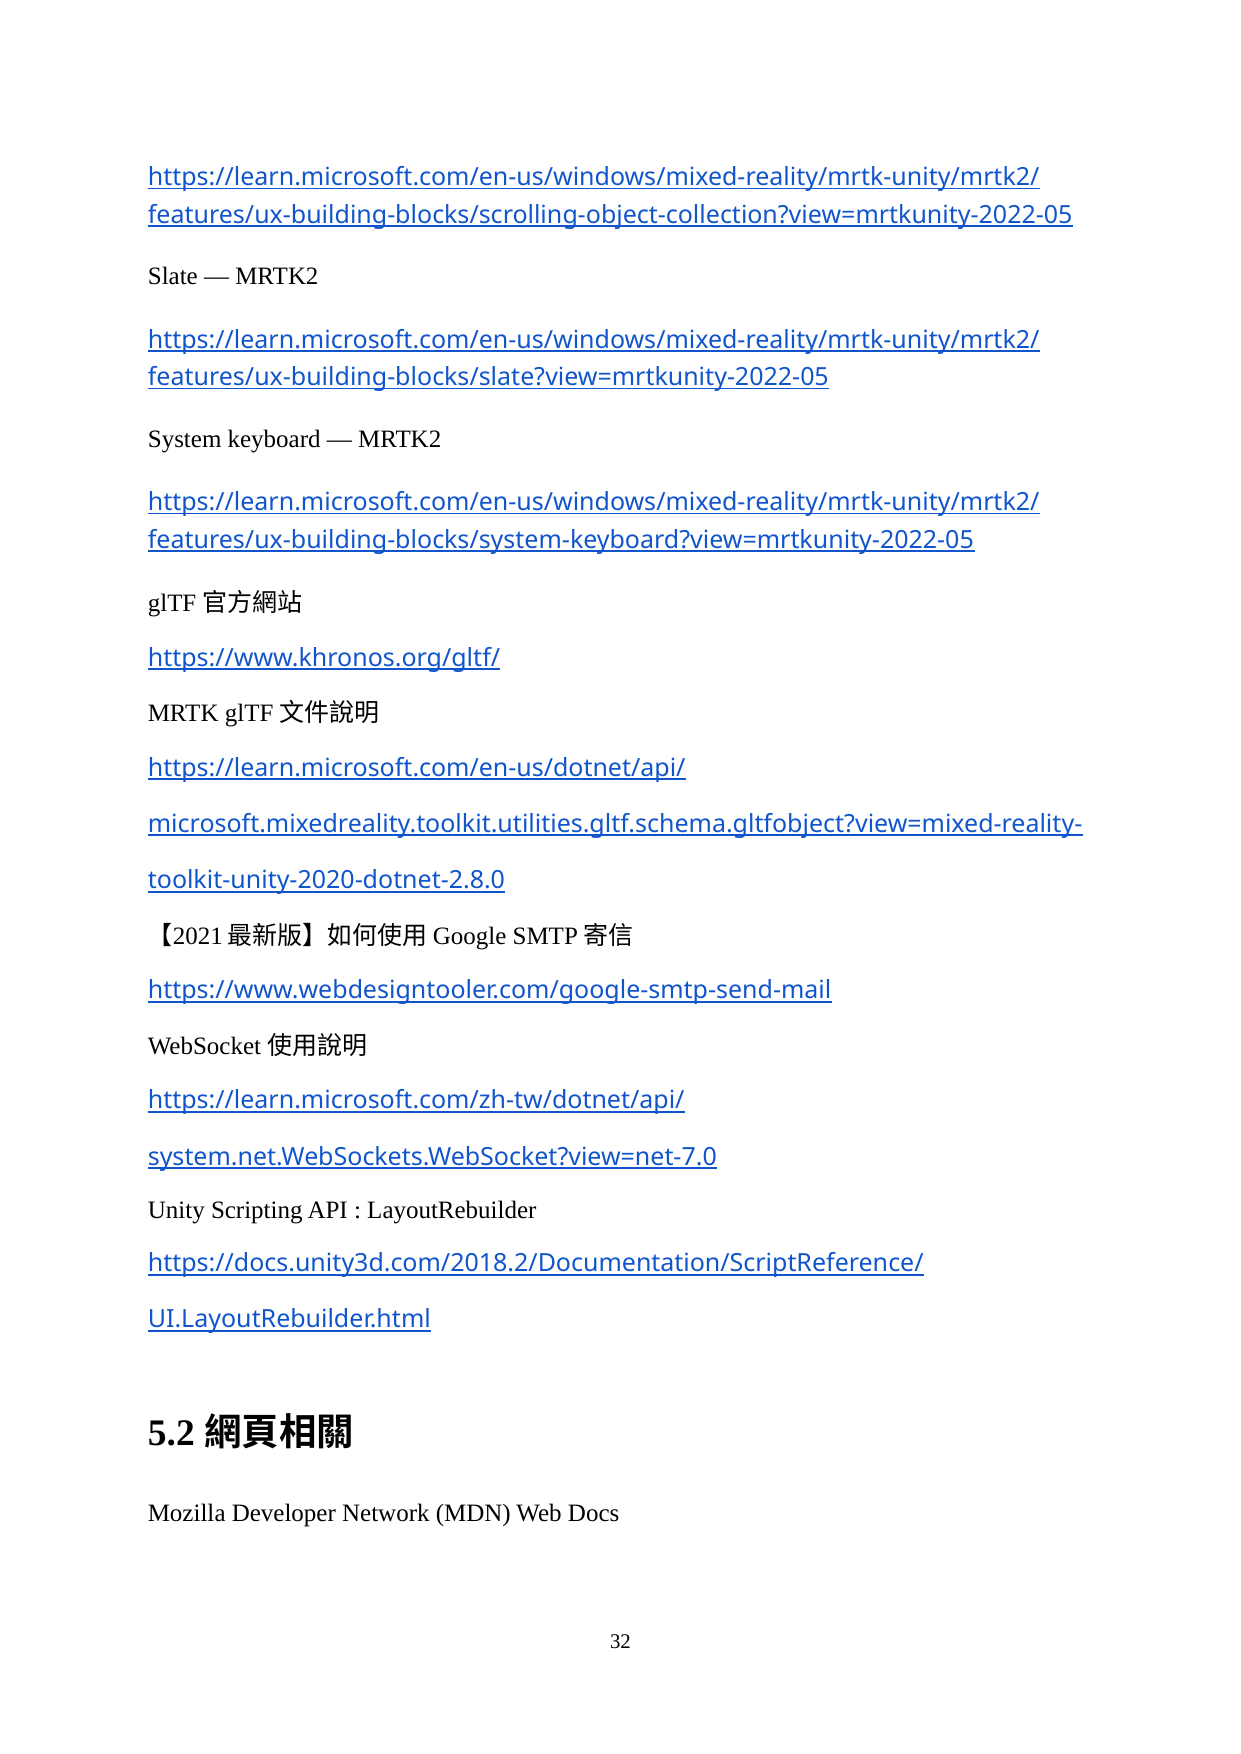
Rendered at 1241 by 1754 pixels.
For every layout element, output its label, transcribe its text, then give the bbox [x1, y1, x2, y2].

text Unity Scripting API : LayoutRebuilder [148, 1191, 1092, 1229]
text https://learn.microsoft.com/zh-tw/dotnet/api/system.net.WebSockets.WebSocket?view=net-7.0 [148, 1081, 1092, 1174]
text Mozilla Developer Network (MDN) Web Docs [148, 1493, 1092, 1531]
text Slate — MRTK2 [148, 257, 1092, 294]
text WebSocket 使用說明 [148, 1025, 1092, 1062]
subtitle 網頁相關 [148, 1391, 1092, 1466]
text MRTK glTF 文件說明 [148, 692, 1092, 730]
text System keyboard — MRTK2 [148, 419, 1092, 457]
text https://learn.microsoft.com/en-us/dotnet/api/microsoft.mixedreality.toolkit.utilities.gltf.schema.gltfobject?view=mixed-reality-toolkit-unity-2020-dotnet-2.8.0 [148, 748, 1092, 898]
text https://learn.microsoft.com/en-us/windows/mixed-reality/mrtk-unity/mrtk2/features/ux-building-blocks/system-keyboard?view=mrtkunity-2022-05 [148, 482, 1092, 557]
text glTF 官方網站 [148, 582, 1092, 619]
text https://www.khronos.org/gltf/ [148, 638, 1092, 675]
text 【2021最新版】如何使用Google SMTP寄信 [148, 915, 1092, 952]
text https://www.webdesigntooler.com/google-smtp-send-mail [148, 970, 1092, 1008]
text https://learn.microsoft.com/en-us/windows/mixed-reality/mrtk-unity/mrtk2/features/ux-building-blocks/scrolling-object-collection?view=mrtkunity-2022-05 [148, 157, 1092, 232]
text https://docs.unity3d.com/2018.2/Documentation/ScriptReference/UI.LayoutRebuilder.html [148, 1243, 1092, 1337]
text https://learn.microsoft.com/en-us/windows/mixed-reality/mrtk-unity/mrtk2/features/ux-building-blocks/slate?view=mrtkunity-2022-05 [148, 319, 1092, 394]
